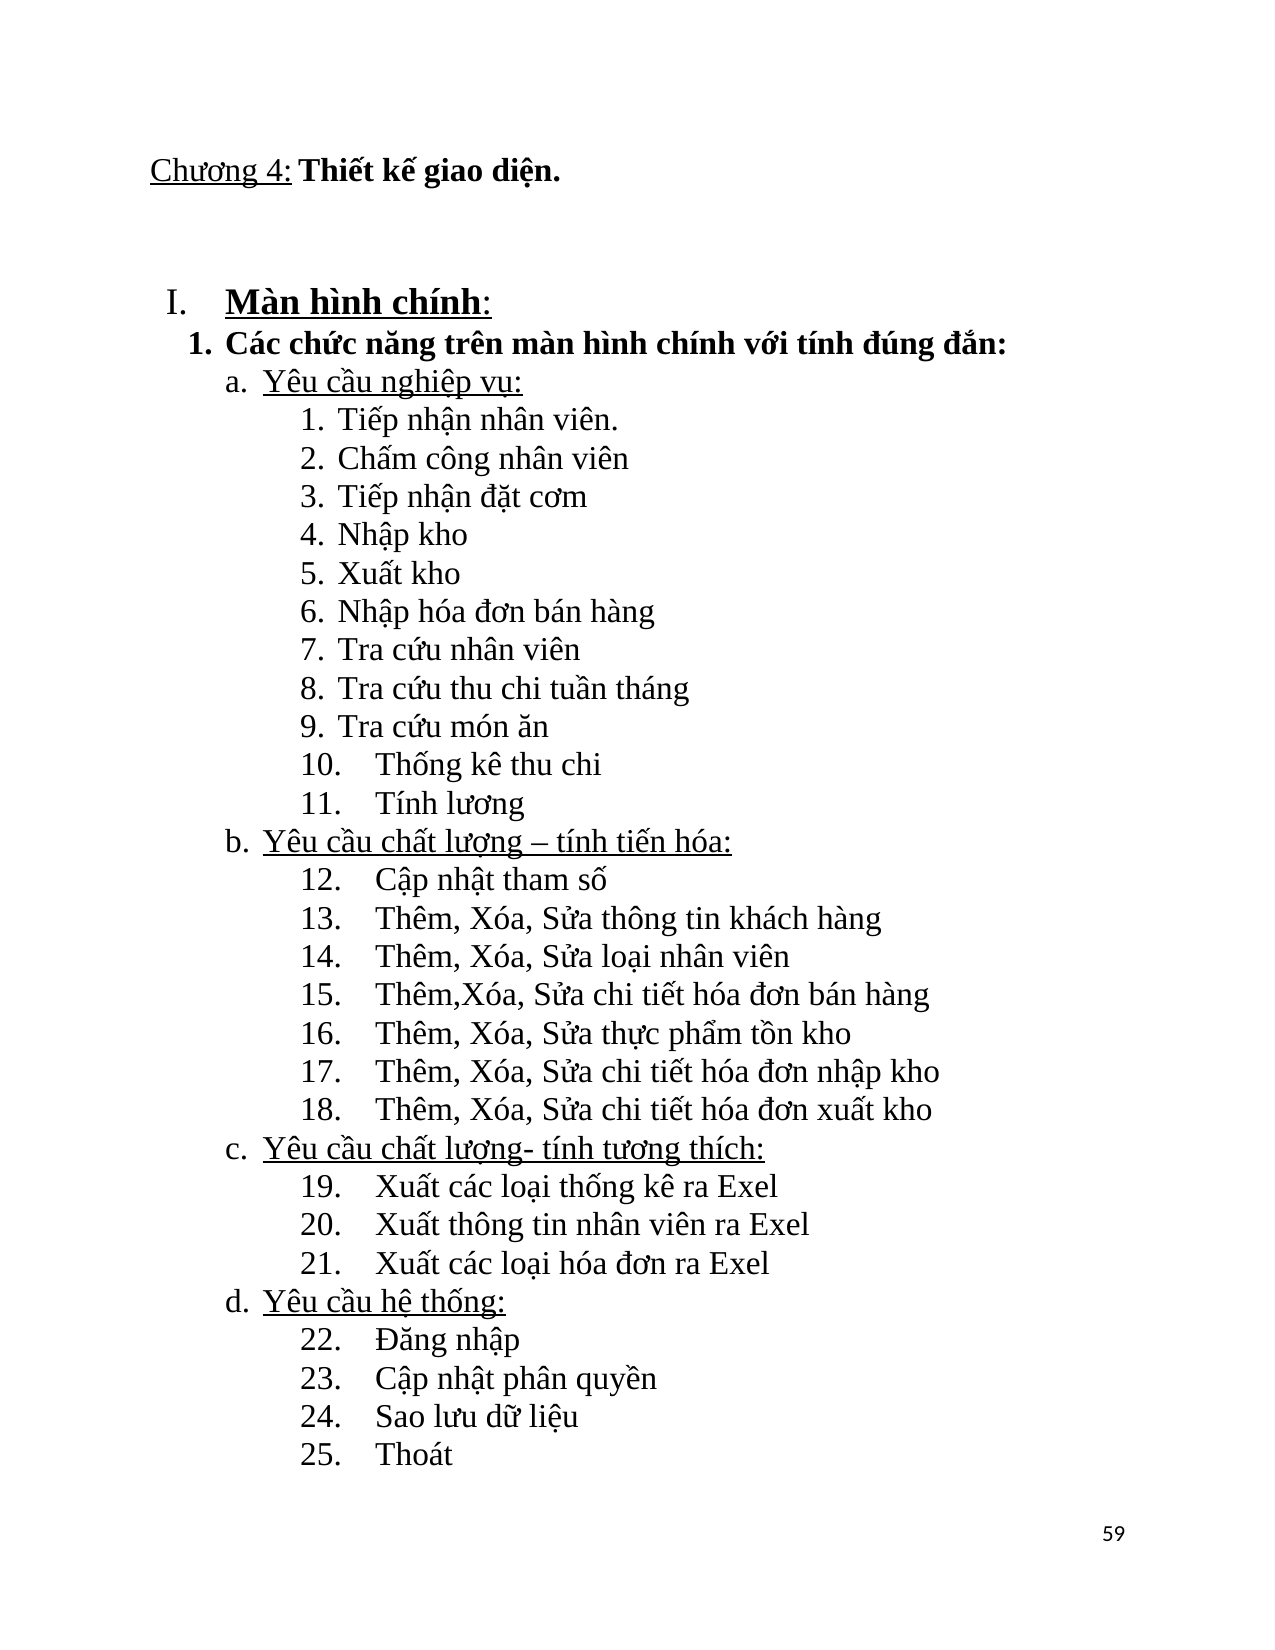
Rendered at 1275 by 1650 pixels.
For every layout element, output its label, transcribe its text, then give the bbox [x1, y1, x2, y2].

list Cập nhật tham số [300, 859, 1125, 898]
list Yêu cầu nghiệp vụ: [225, 361, 1125, 399]
list Thêm, Xóa, Sửa loại nhân viên [300, 936, 1125, 974]
list Thêm, Xóa, Sửa chi tiết hóa đơn xuất kho [300, 1089, 1125, 1128]
list Tra cứu nhân viên [300, 629, 1125, 668]
list Nhập hóa đơn bán hàng [300, 591, 1125, 629]
list Tra cứu thu chi tuần tháng [300, 668, 1125, 706]
list Xuất các loại hóa đơn ra Exel [300, 1243, 1125, 1281]
list Xuất thông tin nhân viên ra Exel [300, 1204, 1125, 1243]
list Đăng nhập [300, 1319, 1125, 1358]
list Xuất các loại thống kê ra Exel [300, 1166, 1125, 1204]
list Thống kê thu chi [300, 744, 1125, 783]
list Tiếp nhận đặt cơm [300, 476, 1125, 514]
list Thoát [300, 1434, 1125, 1473]
list Thêm, Xóa, Sửa thông tin khách hàng [300, 898, 1125, 936]
list Sao lưu dữ liệu [300, 1396, 1125, 1434]
list Tiếp nhận nhân viên. [300, 399, 1125, 438]
list Tra cứu món ăn [300, 706, 1125, 744]
list Tính lương [300, 783, 1125, 821]
list Thêm, Xóa, Sửa thực phẩm tồn kho [300, 1013, 1125, 1051]
list Thêm,Xóa, Sửa chi tiết hóa đơn bán hàng [300, 974, 1125, 1013]
list Thêm, Xóa, Sửa chi tiết hóa đơn nhập kho [300, 1051, 1125, 1089]
list Xuất kho [300, 553, 1125, 591]
text Chương 4: Thiết kế giao diện. [150, 150, 1125, 188]
list Yêu cầu chất lượng- tính tương thích: [225, 1128, 1125, 1166]
list Yêu cầu chất lượng – tính tiến hóa: [225, 821, 1125, 859]
list Chấm công nhân viên [300, 438, 1125, 476]
list Yêu cầu hệ thống: [225, 1281, 1125, 1319]
list Màn hình chính: [187, 280, 1125, 323]
list Nhập kho [300, 514, 1125, 553]
list Các chức năng trên màn hình chính với tính đúng đắn: [187, 323, 1125, 361]
list Cập nhật phân quyền [300, 1358, 1125, 1396]
